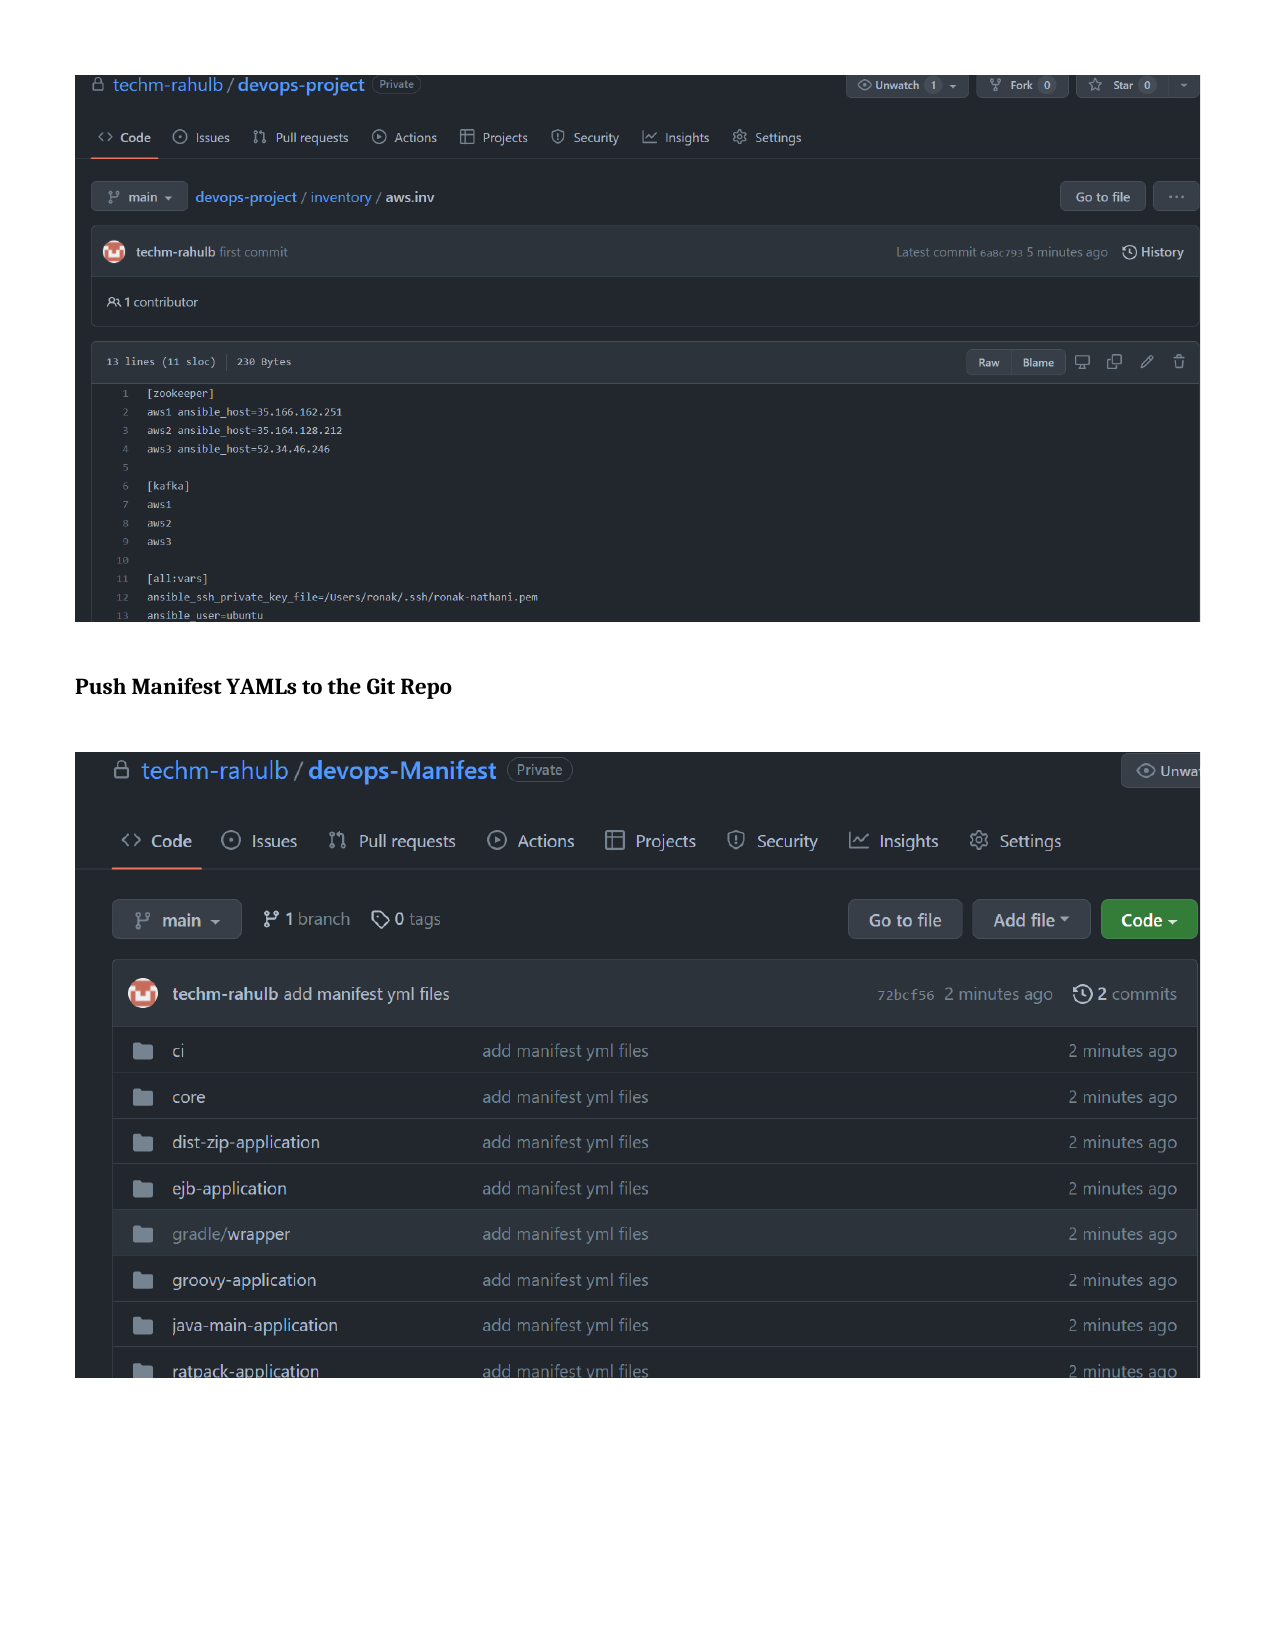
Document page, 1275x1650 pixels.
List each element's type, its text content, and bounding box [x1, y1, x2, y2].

text Push Manifest YAMLs to the Git Repo [75, 674, 1200, 700]
picture [75, 75, 1200, 622]
picture [75, 752, 1200, 1378]
